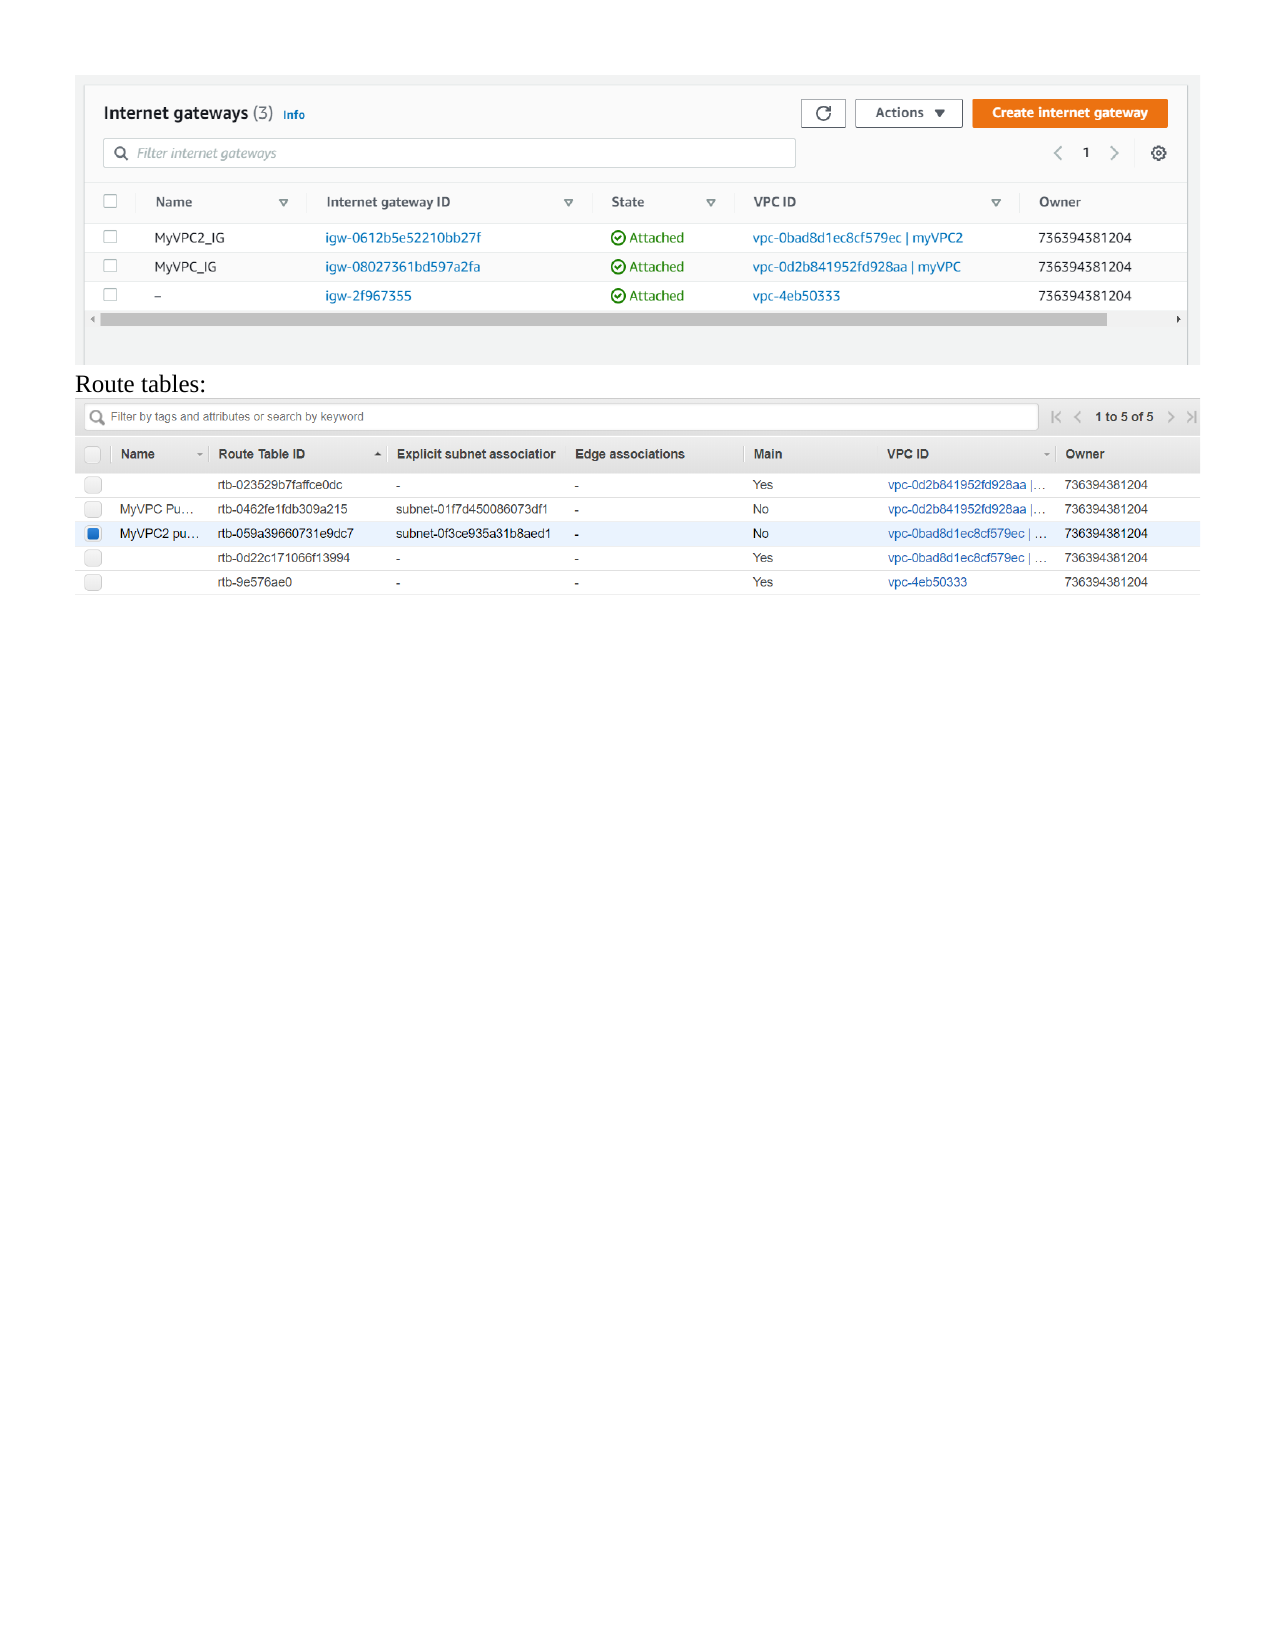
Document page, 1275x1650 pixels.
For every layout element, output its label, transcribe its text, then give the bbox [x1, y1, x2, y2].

text Route tables: [75, 369, 1200, 398]
picture [75, 398, 1200, 597]
picture [75, 75, 1200, 365]
